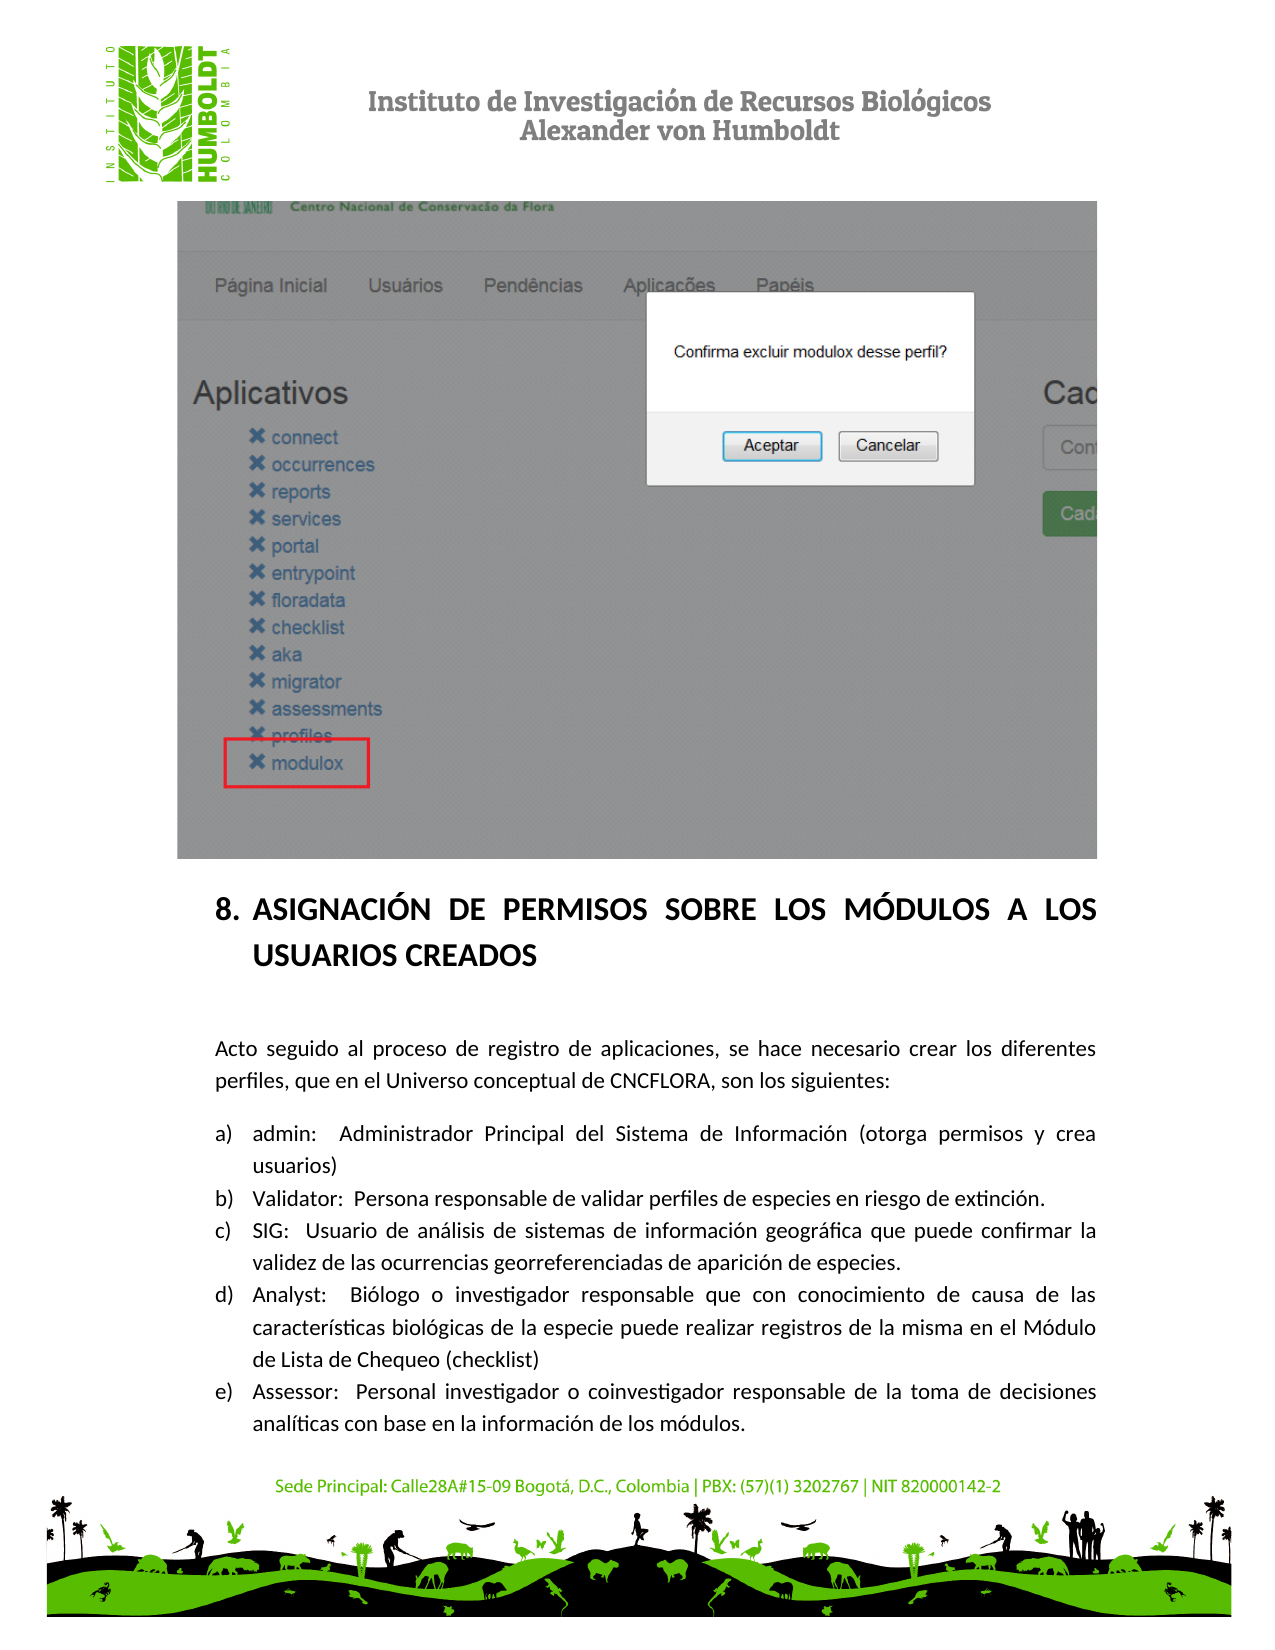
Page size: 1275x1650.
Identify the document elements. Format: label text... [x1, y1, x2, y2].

list Validator: Persona responsable de validar perfiles de especies en riesgo de extinción. [215, 1184, 1098, 1212]
picture [46, 1468, 1232, 1617]
subtitle ASIGNACIÓN DE PERMISOS SOBRE LOS MÓDULOS A LOS USUARIOS CREADOS [215, 888, 1098, 975]
list Analyst: Biólogo o investigador responsable que con conocimiento de causa de las características biológicas de la especie puede realizar registros de la misma en el Módulo de Lista de Chequeo (checklist) [215, 1280, 1098, 1373]
picture [60, 46, 1125, 197]
list SIG: Usuario de análisis de sistemas de información geográfica que puede confirmar la validez de las ocurrencias georreferenciadas de aparición de especies. [215, 1216, 1098, 1276]
list admin: Administrador Principal del Sistema de Información (otorga permisos y crea usuarios) [215, 1119, 1098, 1180]
list Assessor: Personal investigador o coinvestigador responsable de la toma de decisiones analíticas con base en la información de los módulos. [215, 1377, 1098, 1437]
picture [177, 201, 1098, 859]
text Acto seguido al proceso de registro de aplicaciones, se hace necesario crear los diferentes perfiles, que en el Universo conceptual de CNCFLORA, son los siguientes: [215, 1034, 1098, 1094]
